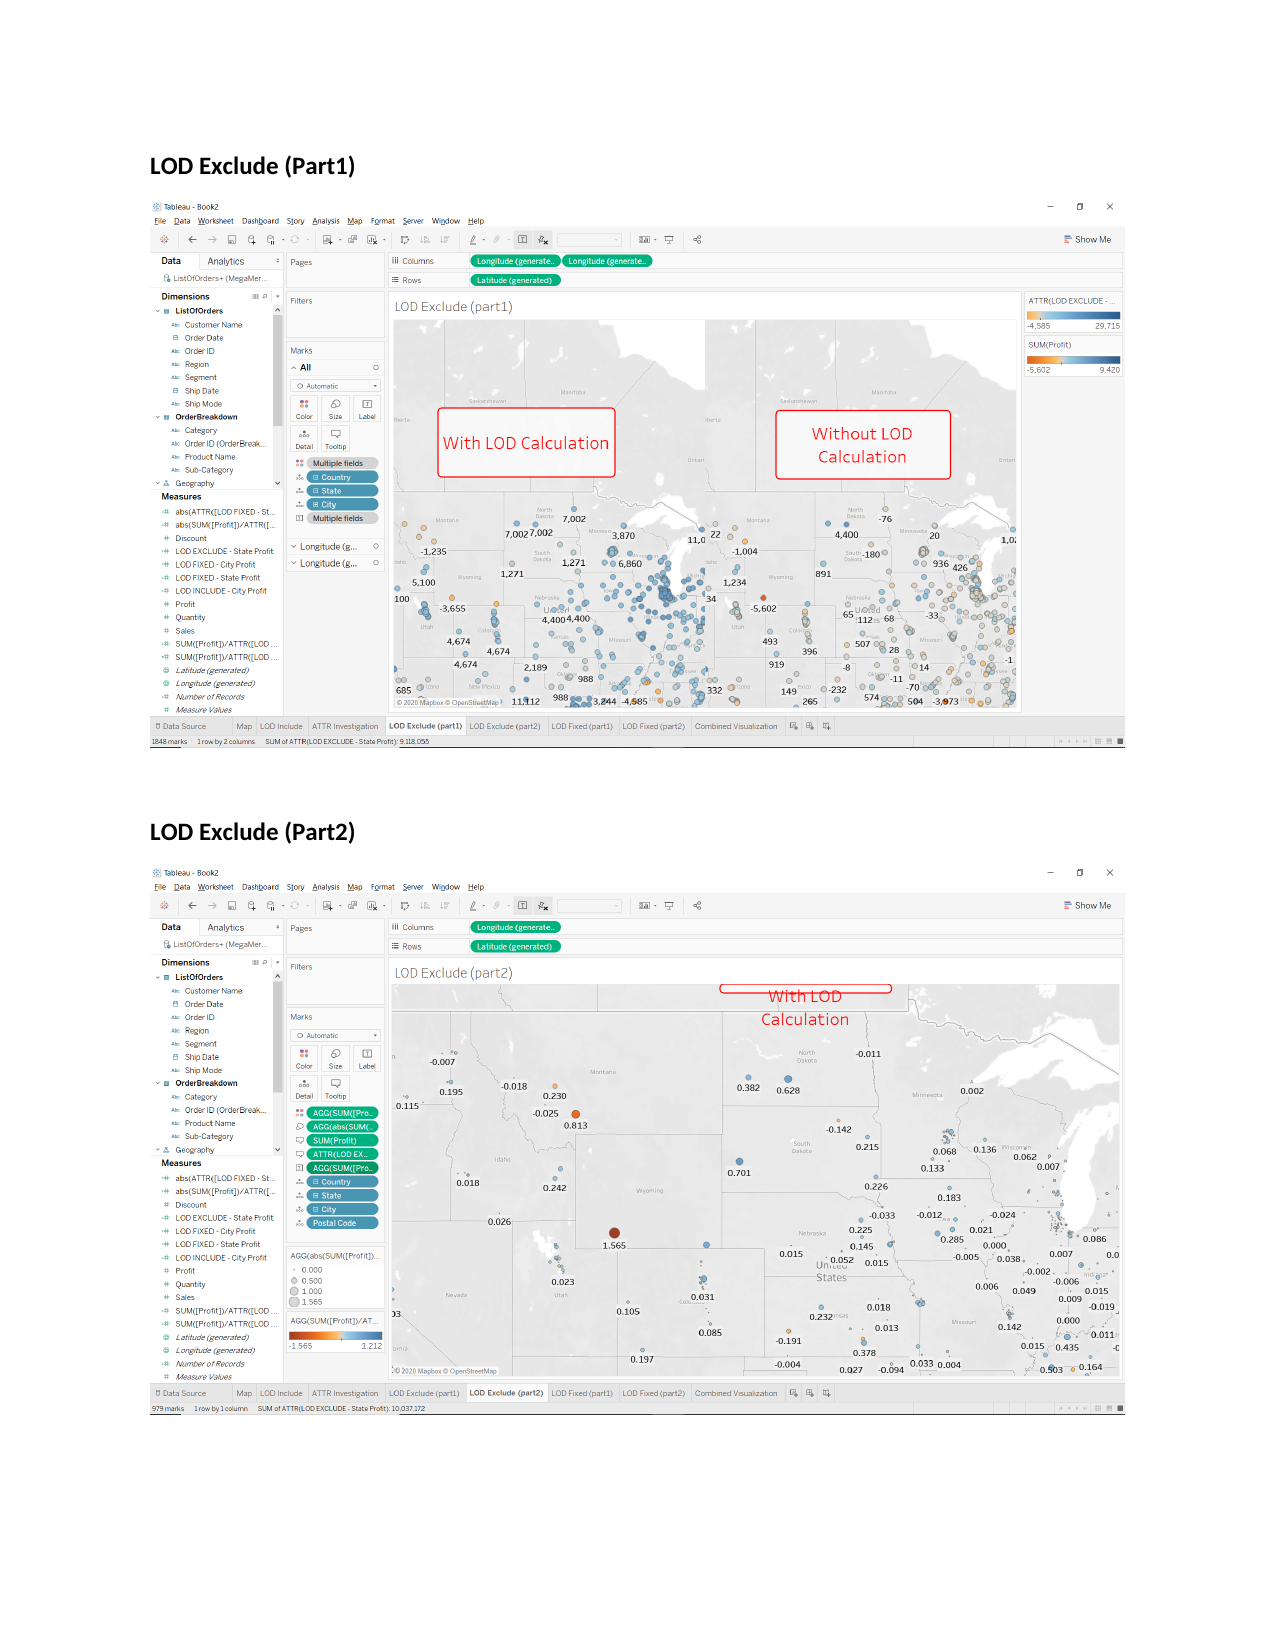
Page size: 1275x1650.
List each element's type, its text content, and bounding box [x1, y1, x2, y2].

picture [150, 866, 1125, 1415]
picture [150, 199, 1125, 748]
text LOD Exclude (Part2) [150, 816, 1125, 847]
text LOD Exclude (Part1) [150, 150, 1125, 181]
